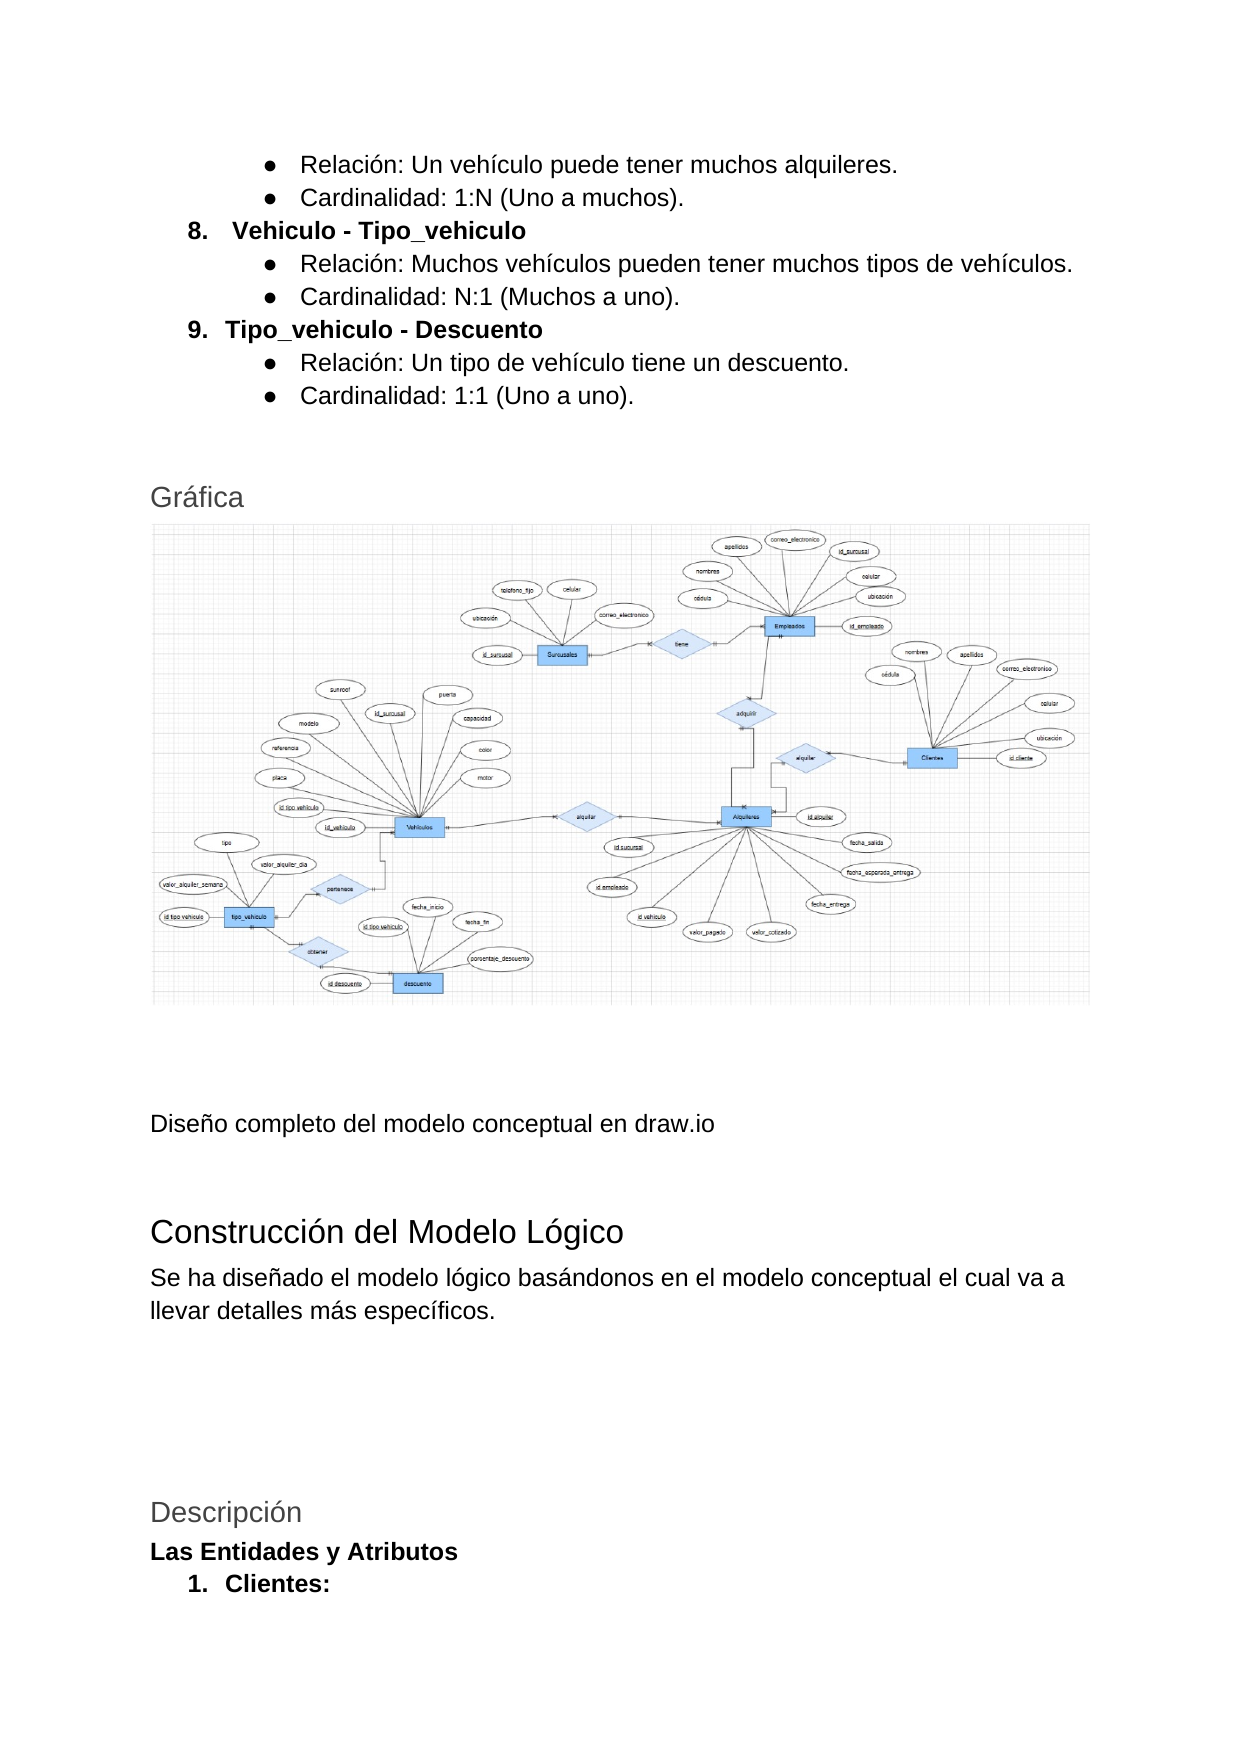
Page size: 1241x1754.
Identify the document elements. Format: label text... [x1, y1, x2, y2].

picture [150, 522, 1091, 1006]
list Relación: Un tipo de vehículo tiene un descuento. [262, 348, 1090, 377]
list Cardinalidad: N:1 (Muchos a uno). [262, 282, 1090, 311]
subtitle Descripción [150, 1494, 1090, 1528]
list Vehiculo - Tipo_vehiculo [187, 216, 1090, 245]
text Las Entidades y Atributos [150, 1536, 1090, 1565]
list Relación: Muchos vehículos pueden tener muchos tipos de vehículos. [262, 249, 1090, 278]
list Cardinalidad: 1:N (Uno a muchos). [262, 183, 1090, 212]
list Cardinalidad: 1:1 (Uno a uno). [262, 381, 1090, 410]
subtitle Gráfica [150, 481, 1090, 514]
list Clientes: [187, 1569, 1090, 1598]
text Se ha diseñado el modelo lógico basándonos en el modelo conceptual el cual va a llevar detalles más específicos. [150, 1263, 1090, 1325]
subtitle Construcción del Modelo Lógico [150, 1212, 1090, 1251]
list Relación: Un vehículo puede tener muchos alquileres. [262, 150, 1090, 179]
list Tipo_vehiculo - Descuento [187, 315, 1090, 344]
text Diseño completo del modelo conceptual en draw.io [150, 1109, 1090, 1137]
